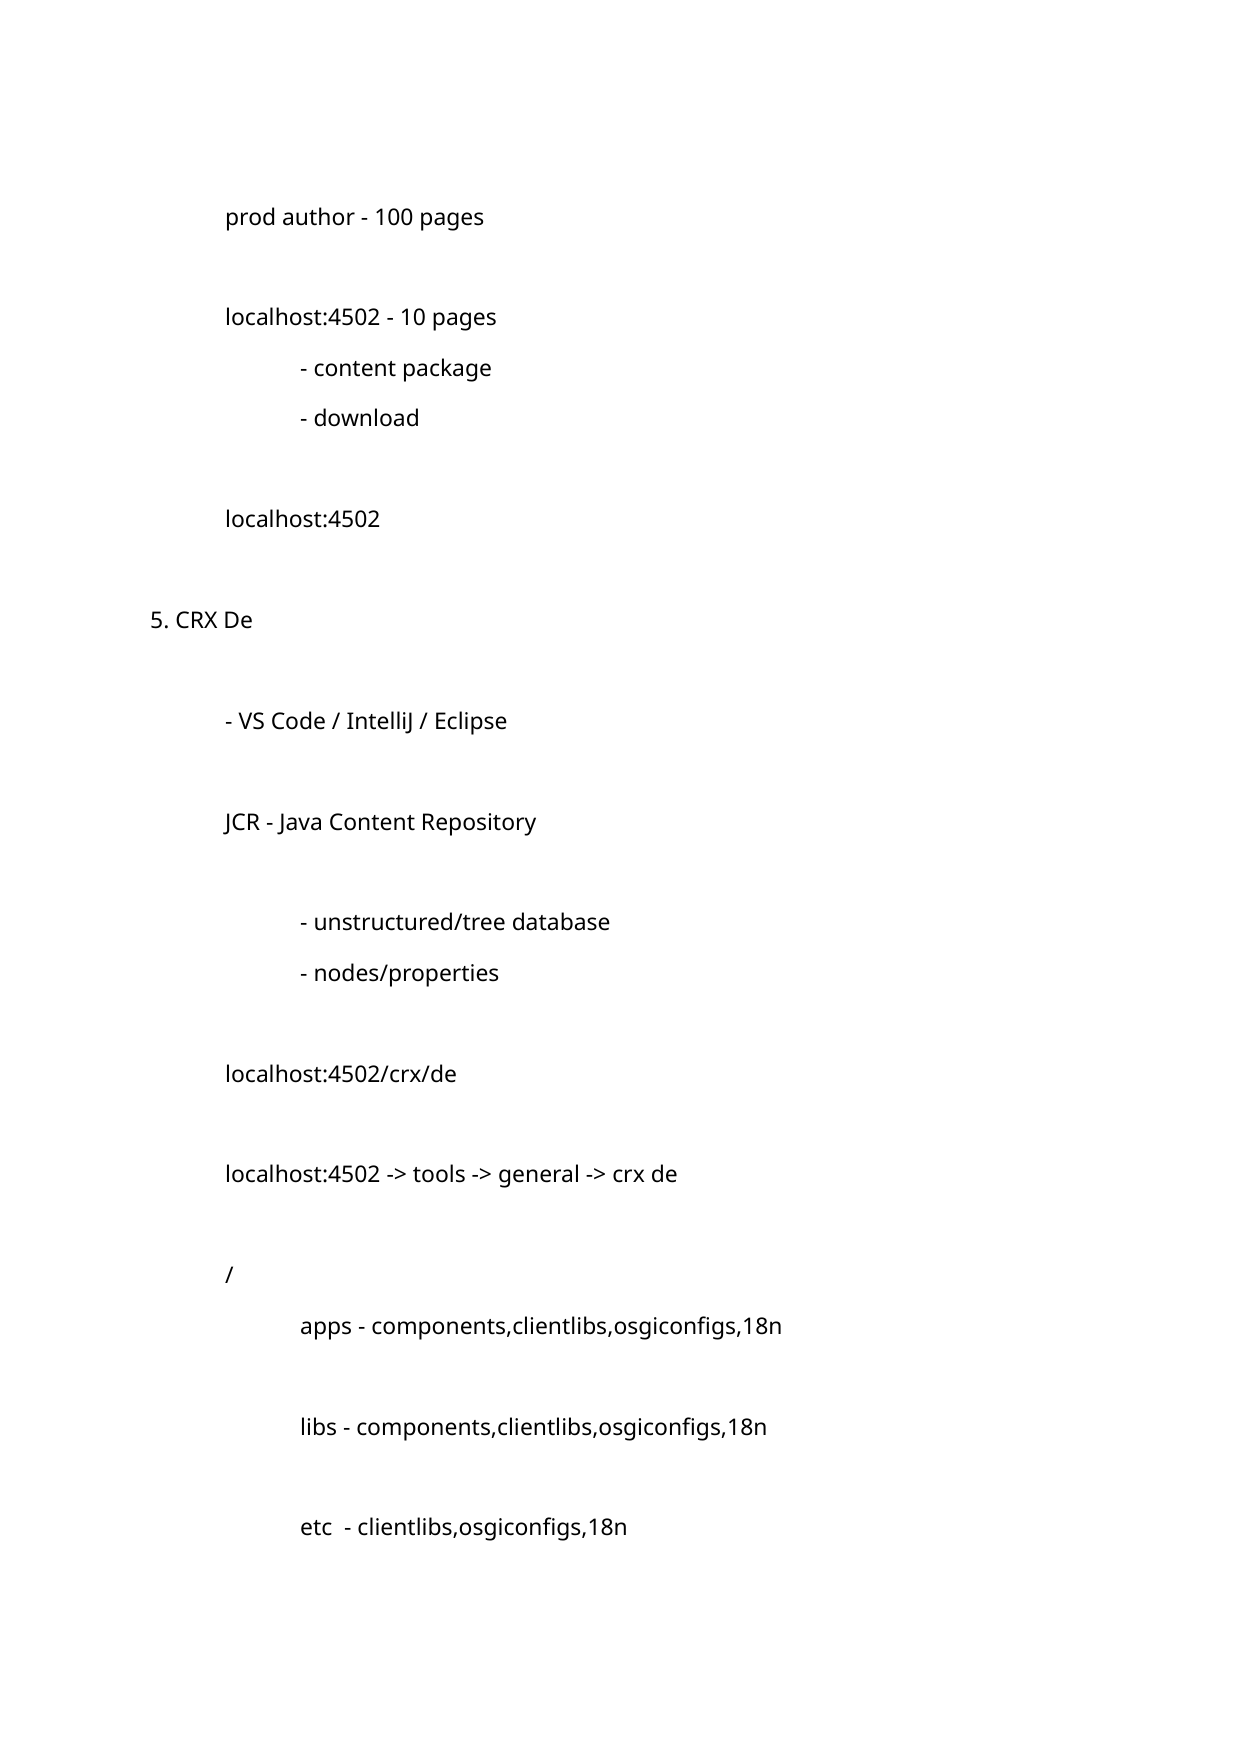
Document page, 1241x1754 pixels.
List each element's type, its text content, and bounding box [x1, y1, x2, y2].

text - content package [150, 352, 1090, 383]
text localhost:4502/crx/de [150, 1057, 1090, 1089]
text - nodes/properties [150, 957, 1090, 988]
text libs - components,clientlibs,osgiconfigs,18n [150, 1410, 1090, 1442]
text - download [150, 402, 1090, 433]
text localhost:4502 - 10 pages [150, 301, 1090, 332]
text - VS Code / IntelliJ / Eclipse [150, 704, 1090, 736]
text apps - components,clientlibs,osgiconfigs,18n [150, 1309, 1090, 1341]
text localhost:4502 -> tools -> general -> crx de [150, 1158, 1090, 1189]
text prod author - 100 pages [150, 200, 1090, 232]
text / [150, 1259, 1090, 1290]
text JCR - Java Content Repository [150, 805, 1090, 837]
text localhost:4502 [150, 503, 1090, 534]
text - unstructured/tree database [150, 906, 1090, 937]
text 5. CRX De [150, 604, 1090, 635]
text etc - clientlibs,osgiconfigs,18n [150, 1511, 1090, 1542]
